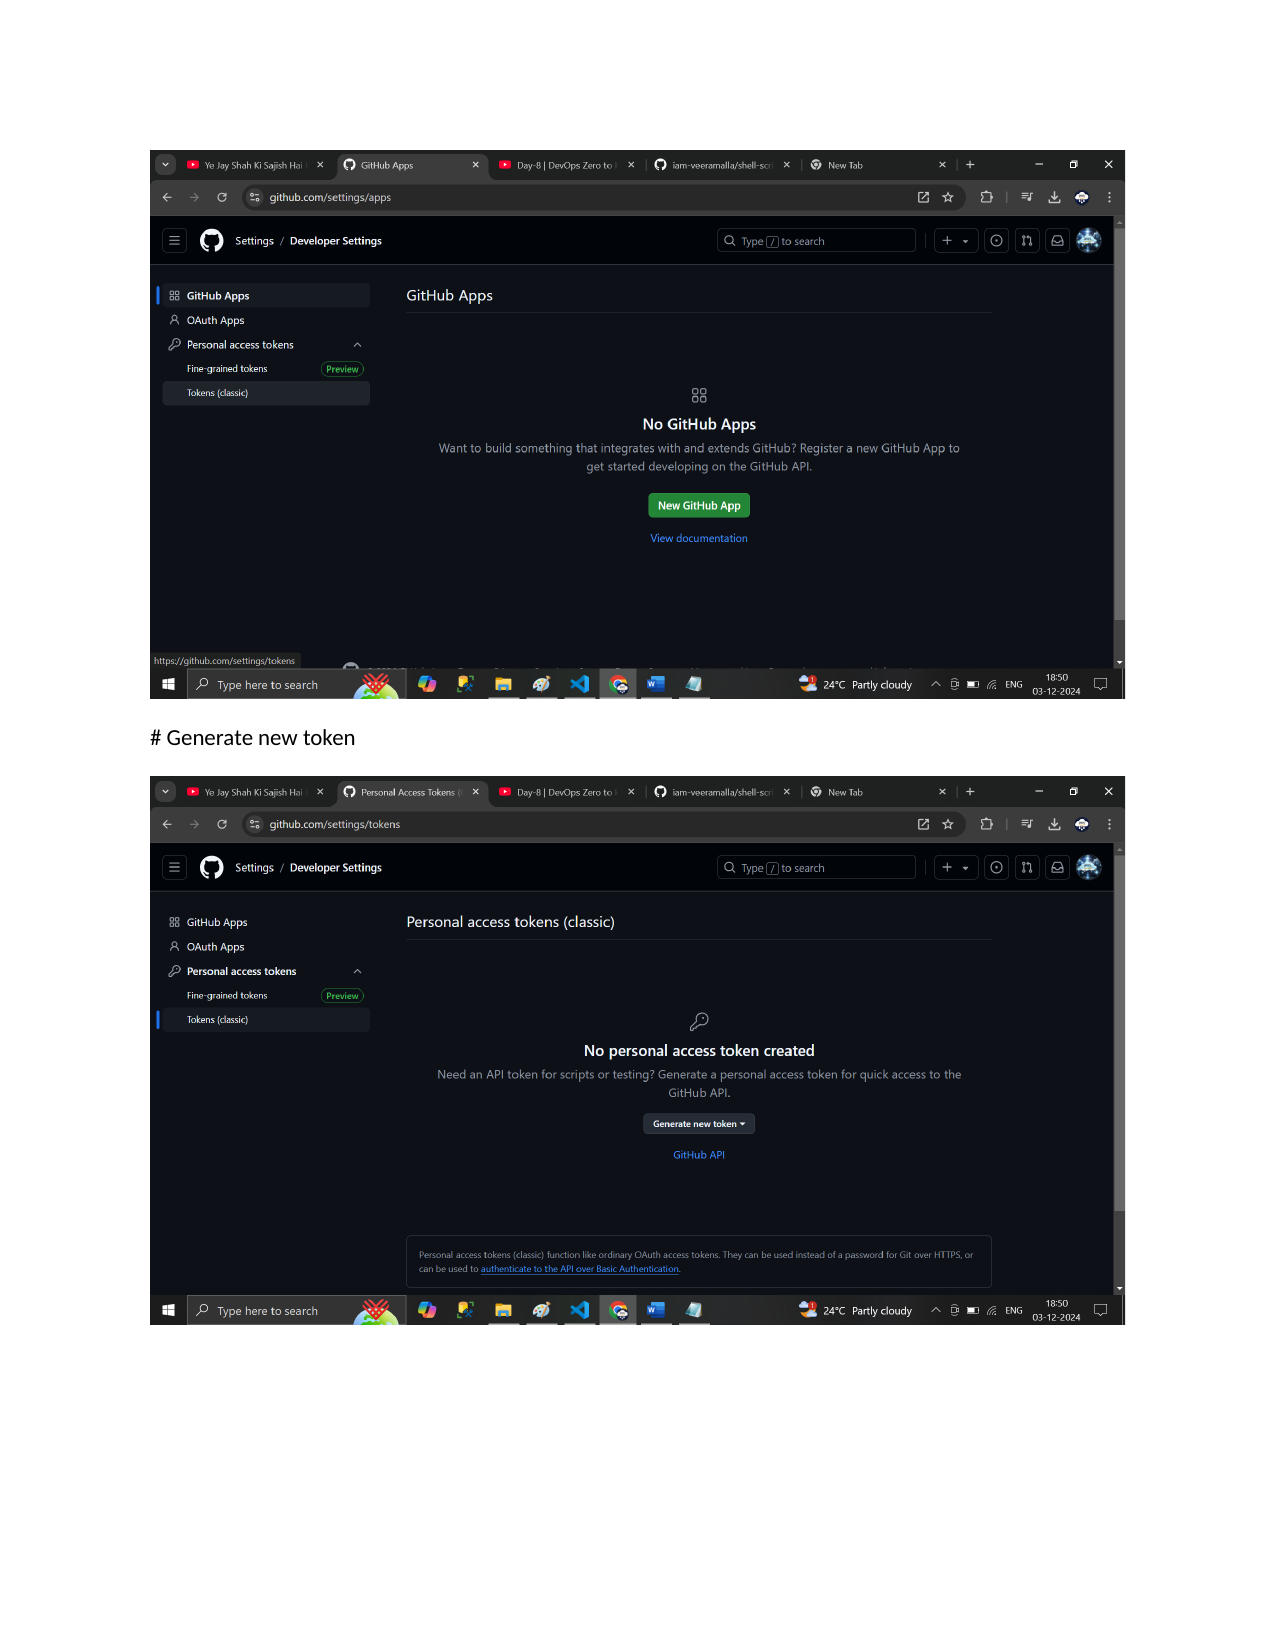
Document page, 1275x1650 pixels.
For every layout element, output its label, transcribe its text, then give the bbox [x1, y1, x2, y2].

picture [150, 776, 1125, 1325]
picture [150, 150, 1125, 699]
text # Generate new token [150, 723, 1125, 751]
